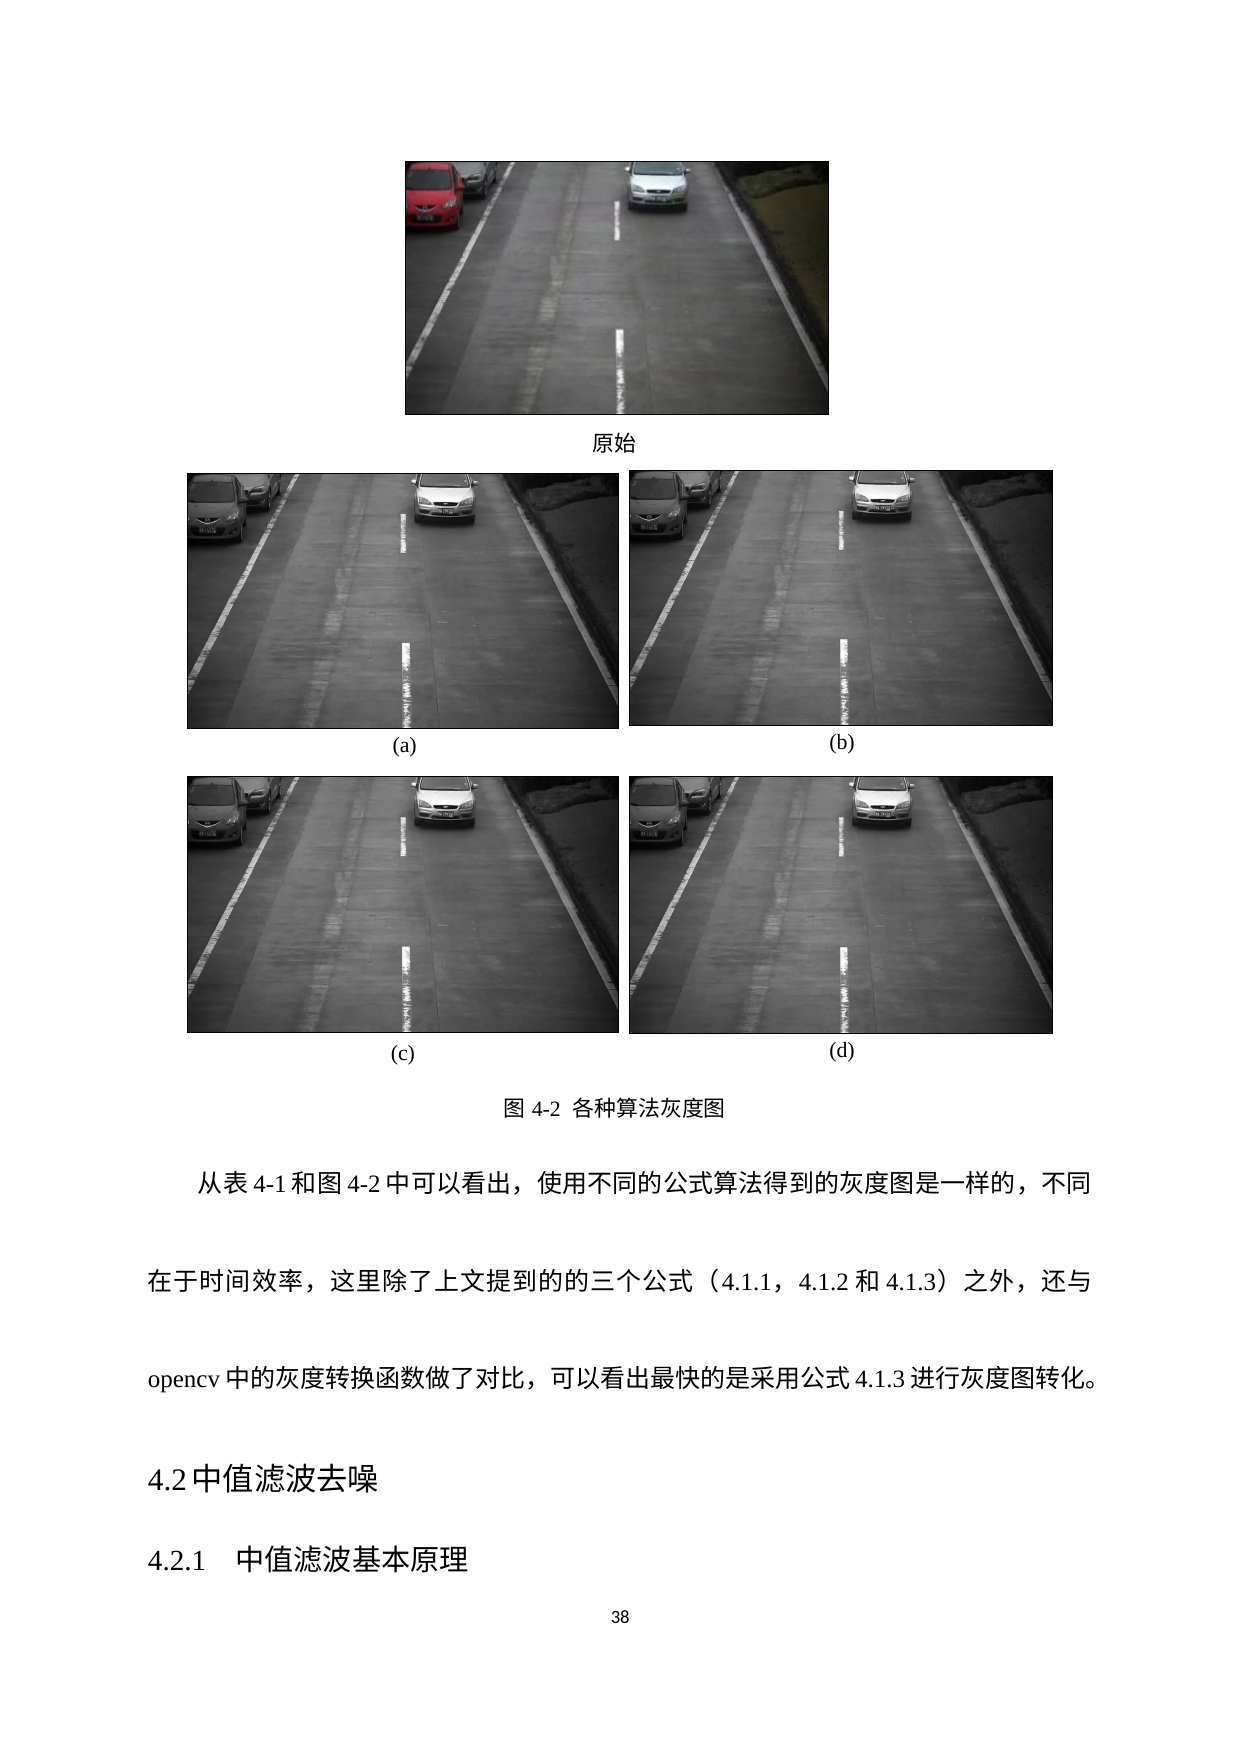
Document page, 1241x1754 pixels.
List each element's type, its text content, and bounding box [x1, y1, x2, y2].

picture [188, 474, 618, 728]
picture [630, 777, 1052, 1033]
list 中值滤波基本原理 [148, 1525, 1092, 1590]
picture [188, 777, 618, 1032]
picture [406, 162, 828, 414]
list 中值滤波去噪 [148, 1444, 1092, 1509]
text 从表4-1和图4-2中可以看出，使用不同的公式算法得到的灰度图是一样的，不同在于时间效率，这里除了上文提到的的三个公式（4.1.1，4.1.2和4.1.3）之外，还与opencv中的灰度转换函数做了对比，可以看出最快的是采用公式4.1.3进行灰度图转化。 [148, 1149, 1092, 1409]
picture [630, 471, 1052, 725]
